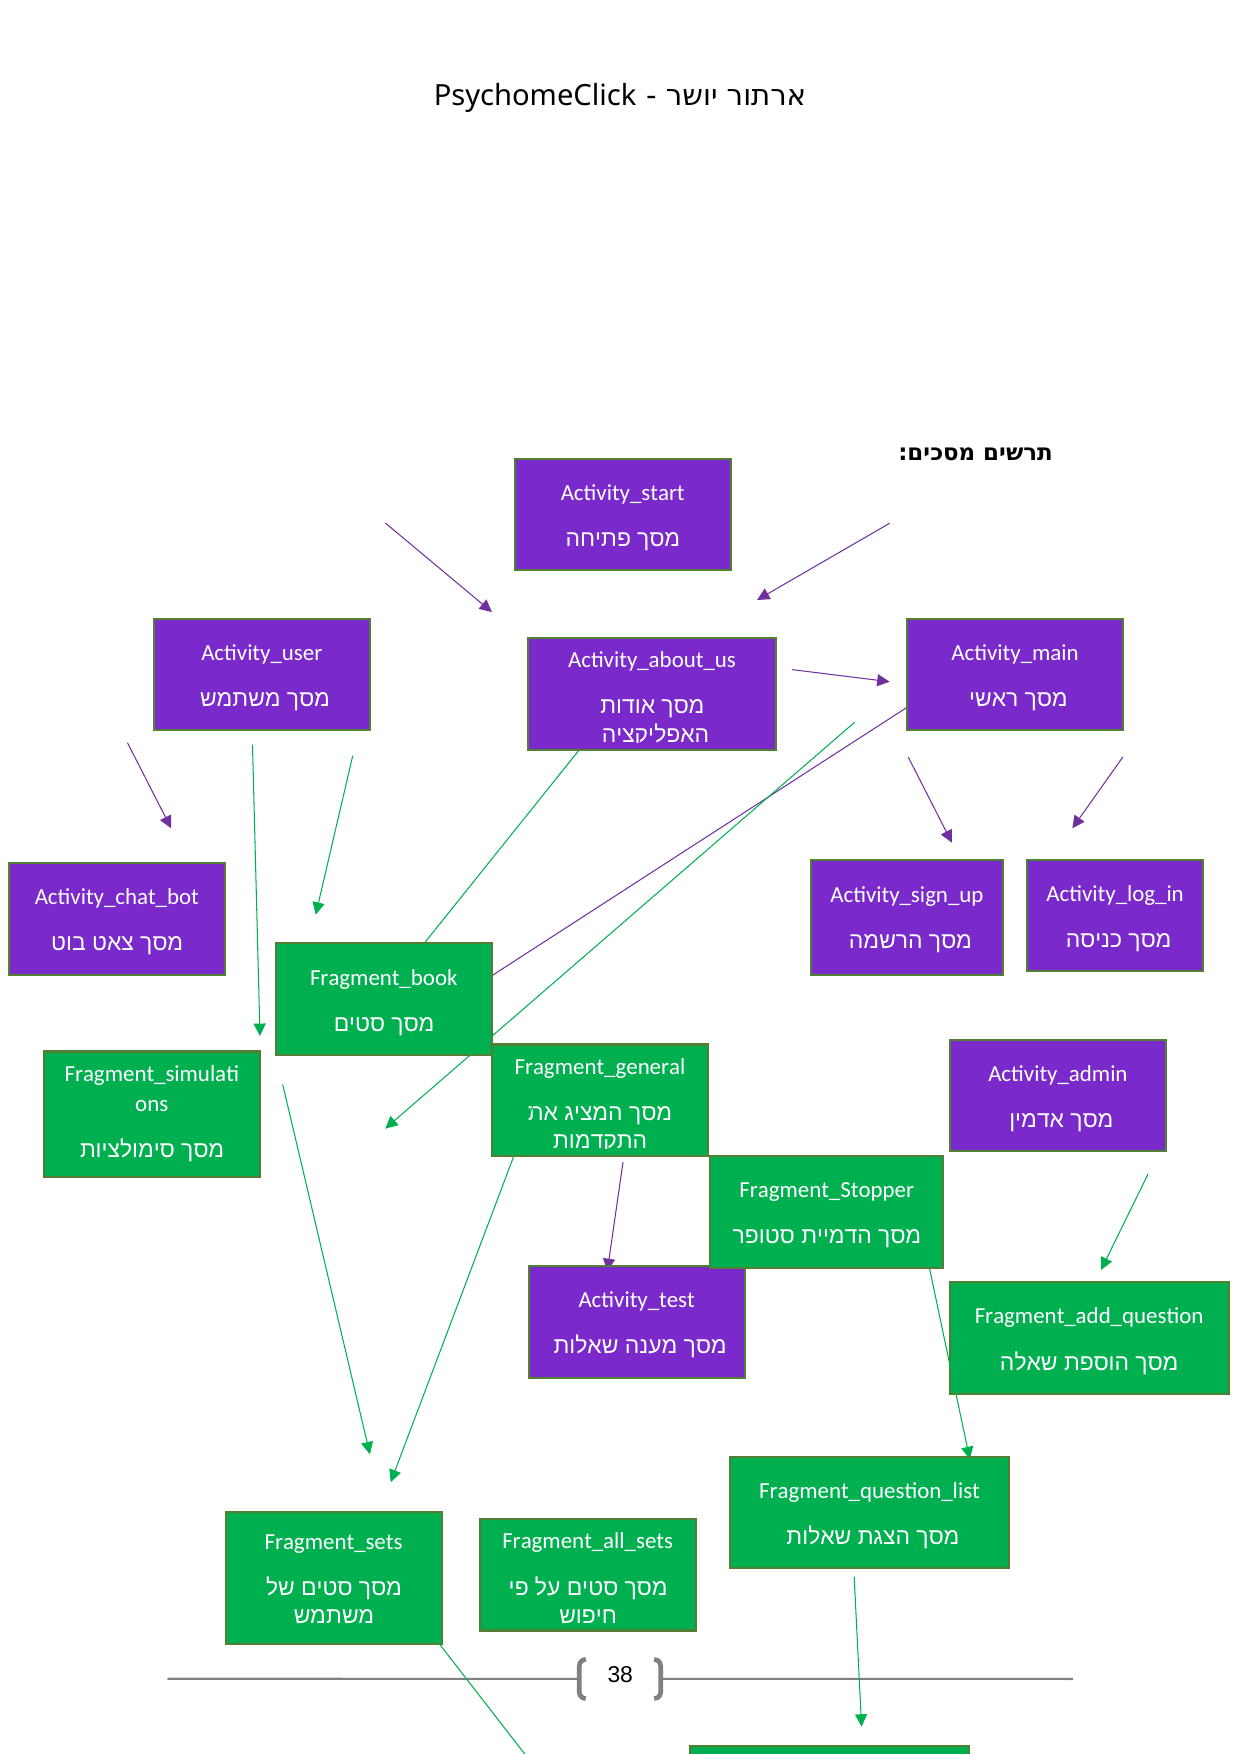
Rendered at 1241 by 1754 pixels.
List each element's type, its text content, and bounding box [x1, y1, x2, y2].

text תרשים מסכים: [187, 439, 1053, 466]
